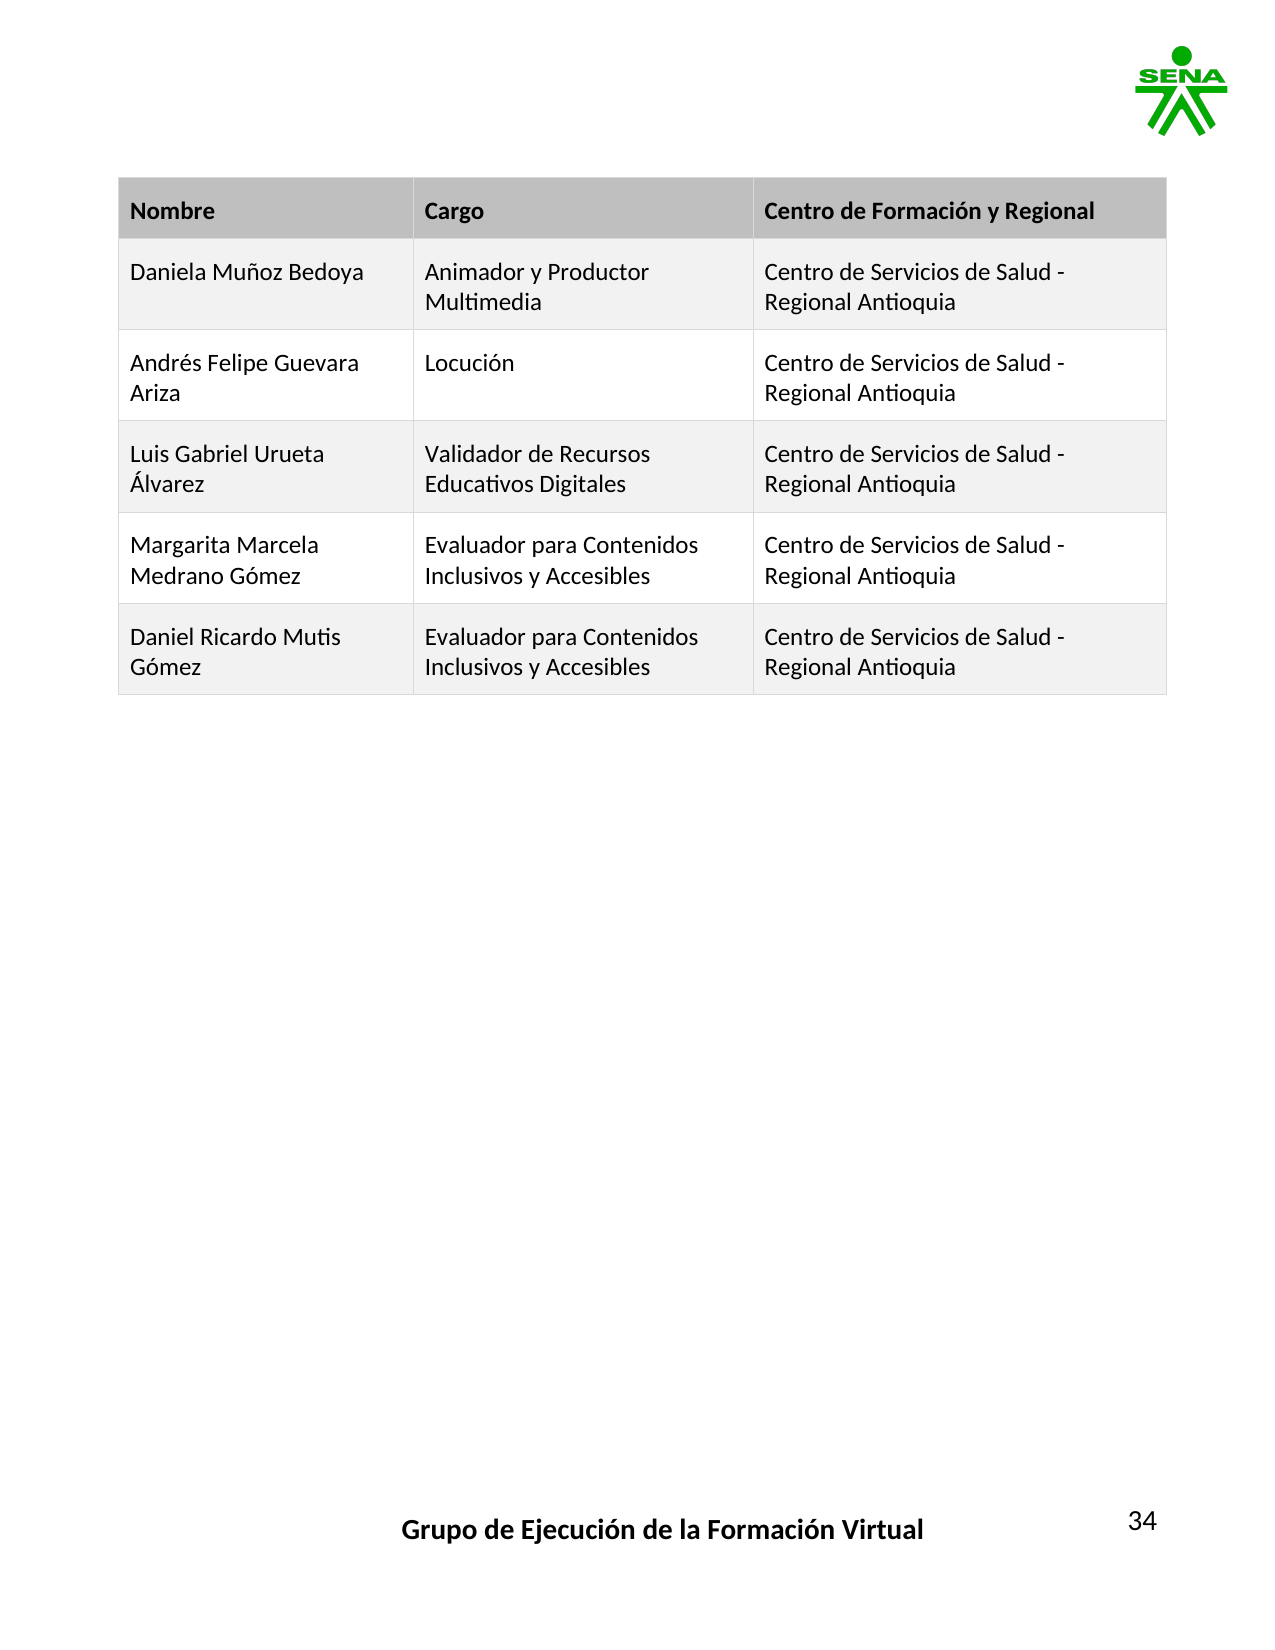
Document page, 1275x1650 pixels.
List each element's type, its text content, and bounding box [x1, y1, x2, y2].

table_cell Margarita Marcela Medrano Gómez [119, 513, 413, 603]
table_cell Centro de Servicios de Salud - Regional Antioquia [754, 513, 1166, 603]
table_cell Animador y Productor Multimedia [414, 239, 753, 329]
table_cell Locución [414, 330, 753, 420]
table_cell Centro de Servicios de Salud - Regional Antioquia [754, 330, 1166, 420]
table_header Nombre [119, 178, 413, 238]
table_cell Andrés Felipe Guevara Ariza [119, 330, 413, 420]
table_cell Centro de Servicios de Salud - Regional Antioquia [754, 239, 1166, 329]
table_cell Centro de Servicios de Salud - Regional Antioquia [754, 421, 1166, 512]
table_cell Luis Gabriel Urueta Álvarez [119, 421, 413, 512]
table_cell Daniela Muñoz Bedoya [119, 239, 413, 329]
table_cell Validador de Recursos Educativos Digitales [414, 421, 753, 512]
table_header Cargo [414, 178, 753, 238]
table_cell Evaluador para Contenidos Inclusivos y Accesibles [414, 604, 753, 694]
picture [1135, 46, 1228, 136]
table_cell Centro de Servicios de Salud - Regional Antioquia [754, 604, 1166, 694]
table_cell Daniel Ricardo Mutis Gómez [119, 604, 413, 694]
table_header Centro de Formación y Regional [754, 178, 1166, 238]
table_cell Evaluador para Contenidos Inclusivos y Accesibles [414, 513, 753, 603]
